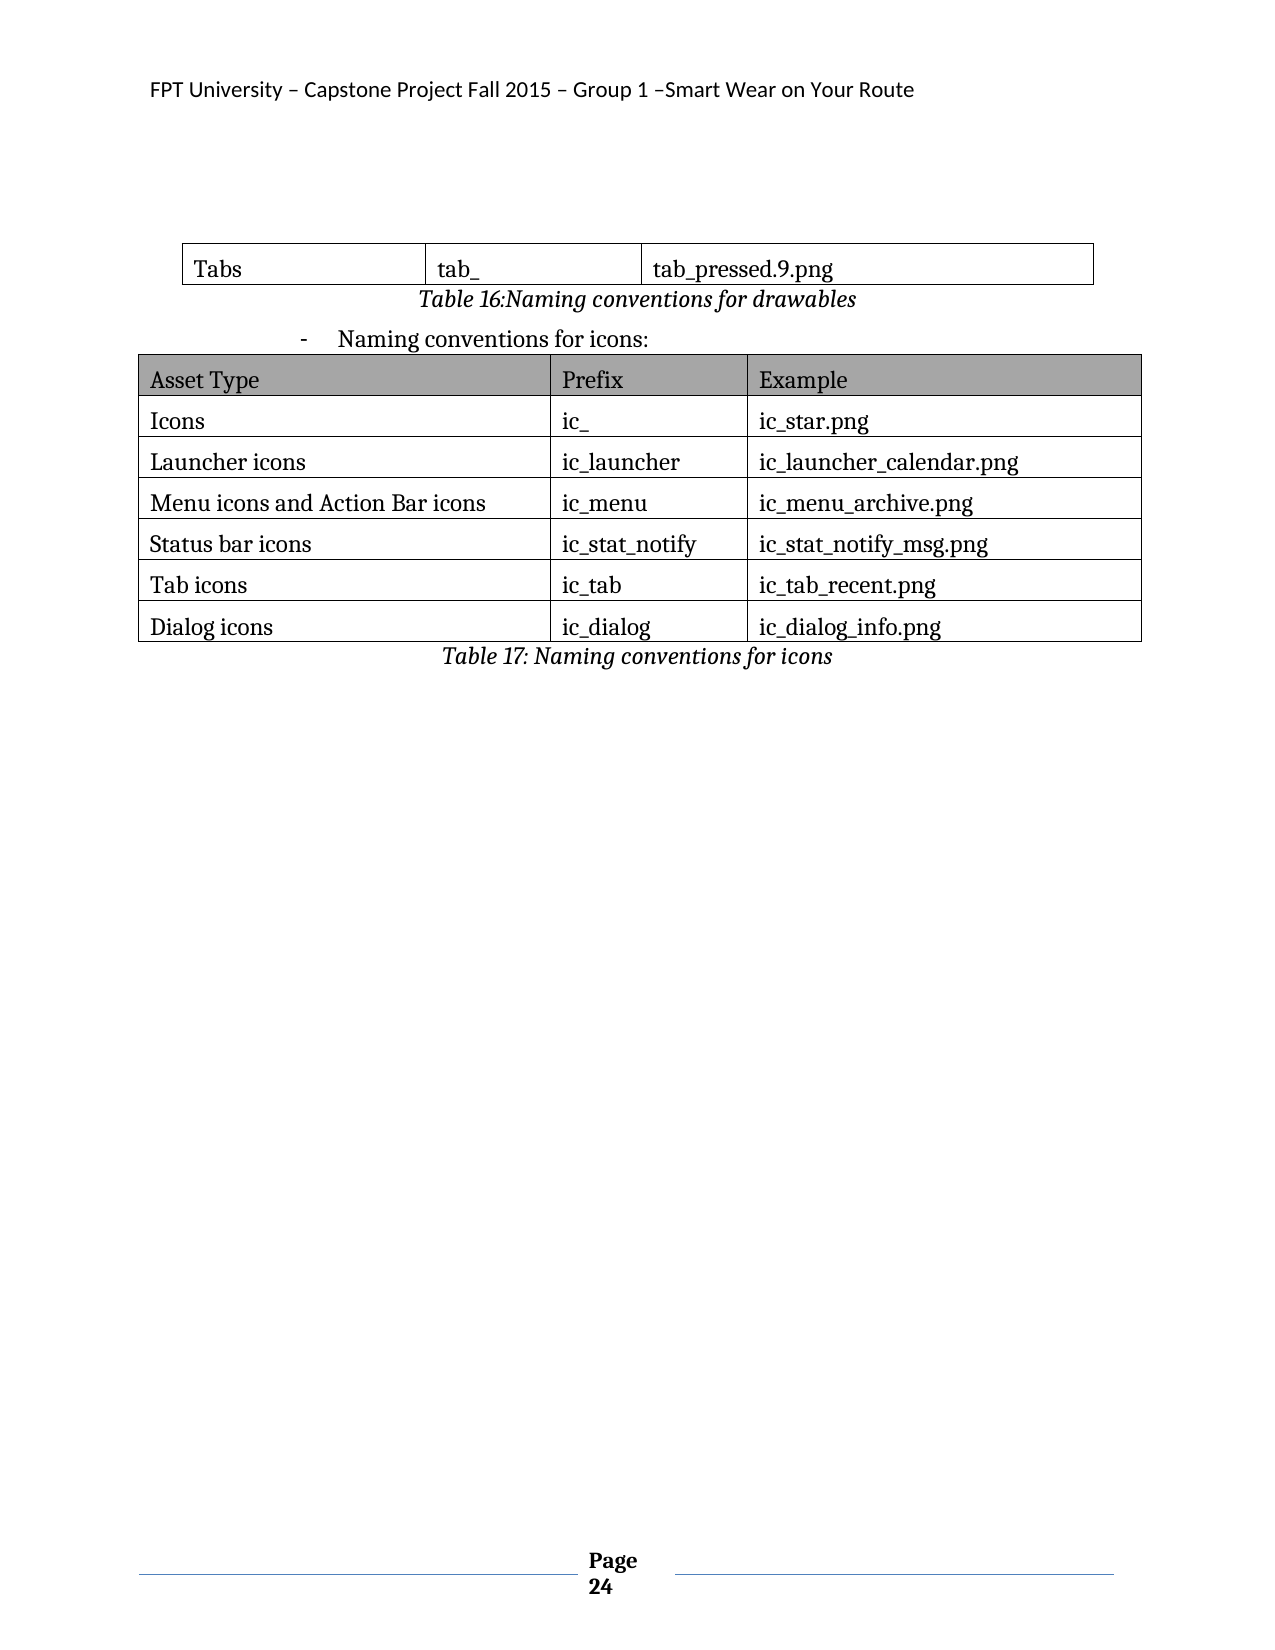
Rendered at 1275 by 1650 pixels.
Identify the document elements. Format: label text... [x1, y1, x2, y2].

table_cell ic_ [551, 396, 747, 436]
table_cell Tabs [183, 244, 425, 284]
table_cell ic_menu_archive.png [748, 478, 1141, 518]
table_cell Launcher icons [139, 437, 550, 477]
text Table 16:Naming conventions for drawables [150, 285, 1125, 314]
table_cell ic_dialog_info.png [748, 601, 1141, 641]
table_cell ic_stat_notify [551, 519, 747, 559]
table_cell ic_launcher [551, 437, 747, 477]
table_cell ic_stat_notify_msg.png [748, 519, 1141, 559]
table_cell ic_tab [551, 560, 747, 600]
list Naming conventions for icons: [300, 314, 1125, 354]
table_cell Tab icons [139, 560, 550, 600]
table_header Example [748, 355, 1141, 395]
table_cell Icons [139, 396, 550, 436]
table_cell ic_launcher_calendar.png [748, 437, 1141, 477]
table_cell ic_menu [551, 478, 747, 518]
table_header Prefix [551, 355, 747, 395]
table_cell Dialog icons [139, 601, 550, 641]
table_cell tab_ [426, 244, 641, 284]
text Table 17: Naming conventions for icons [150, 642, 1125, 671]
table_cell ic_star.png [748, 396, 1141, 436]
table_cell tab_pressed.9.png [642, 244, 1093, 284]
table_cell Status bar icons [139, 519, 550, 559]
table_header Asset Type [139, 355, 550, 395]
table_cell Menu icons and Action Bar icons [139, 478, 550, 518]
table_cell ic_dialog [551, 601, 747, 641]
table_cell ic_tab_recent.png [748, 560, 1141, 600]
